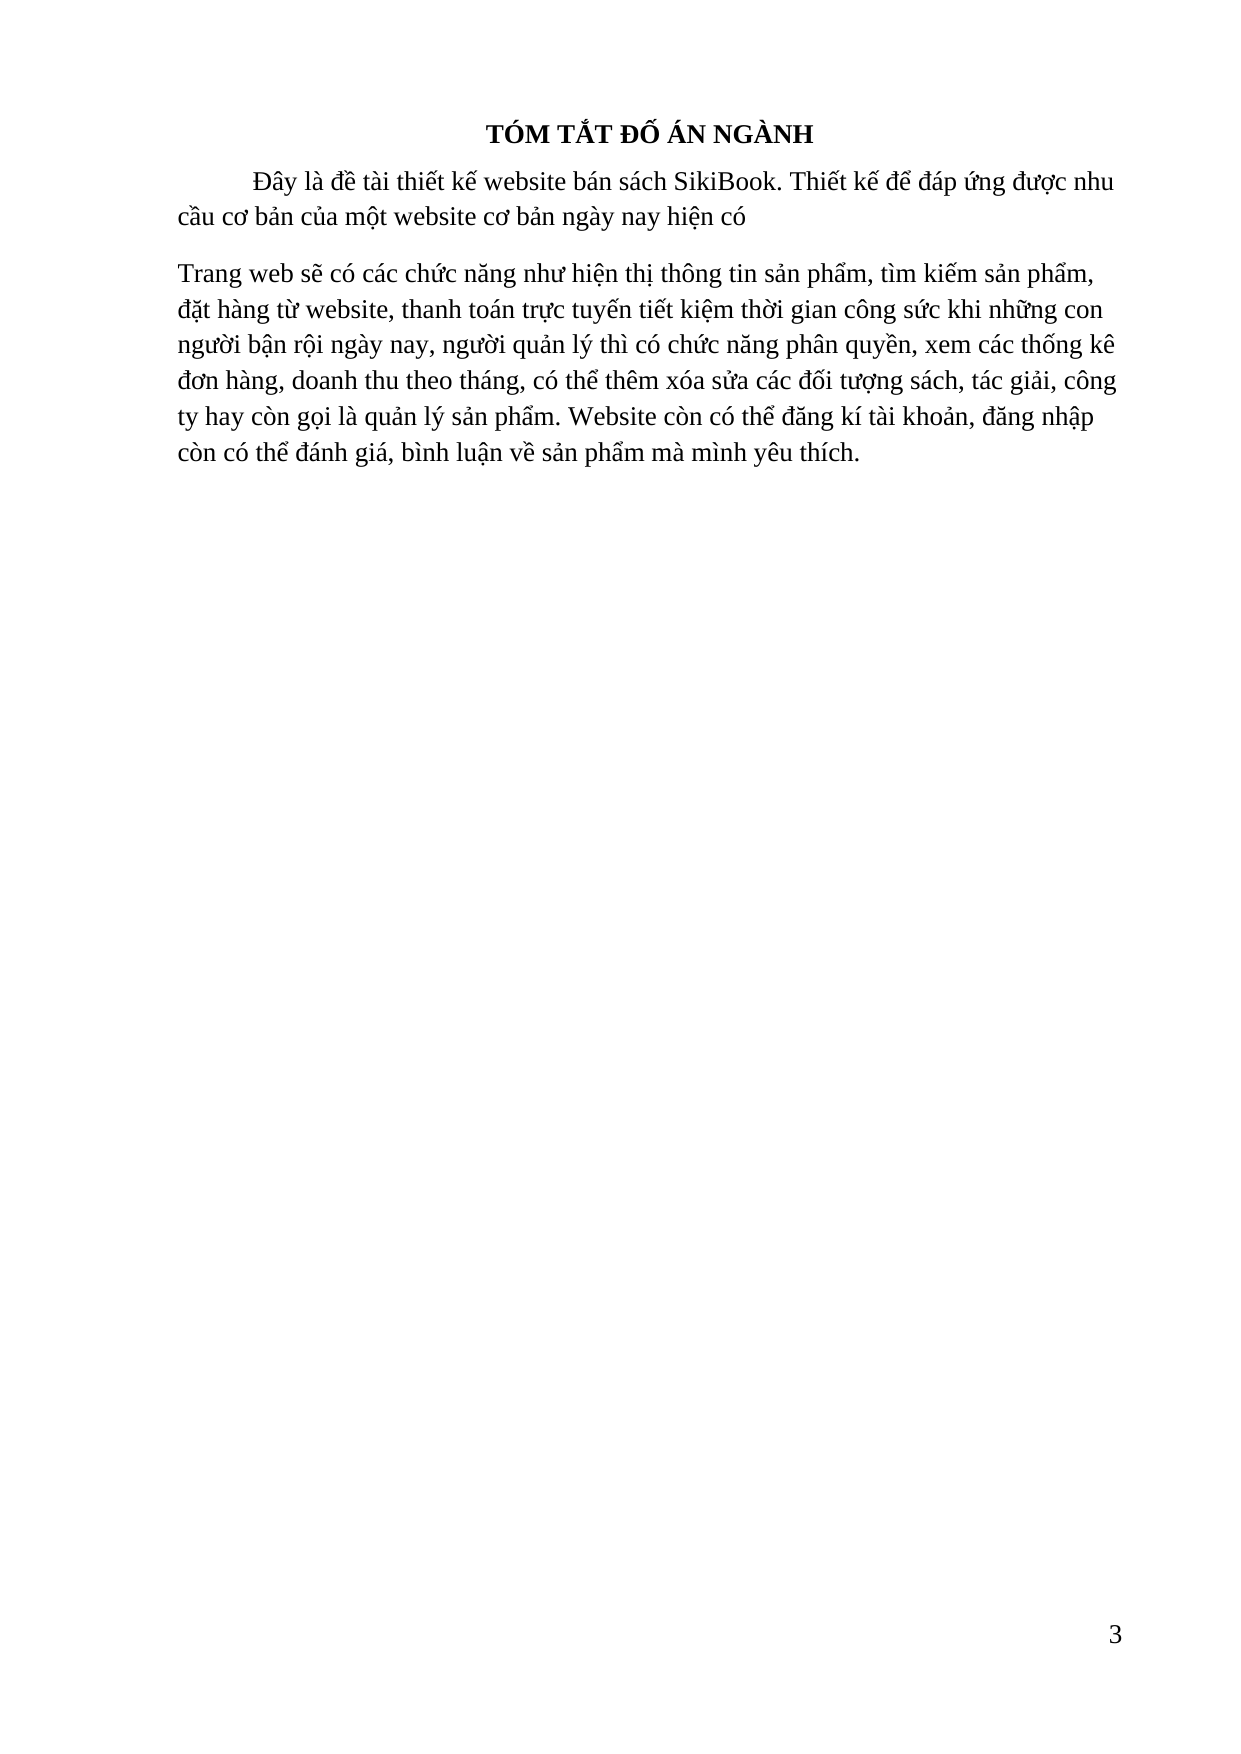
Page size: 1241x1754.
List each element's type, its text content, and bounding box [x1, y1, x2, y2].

text TÓM TẮT ĐỐ ÁN NGÀNH [177, 118, 1122, 149]
text Đây là đề tài thiết kế website bán sách SikiBook. Thiết kế để đáp ứng được nhu cầu cơ bản của một website cơ bản ngày nay hiện có [177, 165, 1122, 232]
text Trang web sẽ có các chức năng như hiện thị thông tin sản phẩm, tìm kiếm sản phẩm, đặt hàng từ website, thanh toán trực tuyến tiết kiệm thời gian công sức khi những con người bận rội ngày nay, người quản lý thì có chức năng phân quyền, xem các thống kê đơn hàng, doanh thu theo tháng, có thể thêm xóa sửa các đối tượng sách, tác giải, công ty hay còn gọi là quản lý sản phẩm. Website còn có thể đăng kí tài khoản, đăng nhập còn có thể đánh giá, bình luận về sản phẩm mà mình yêu thích. [177, 257, 1122, 467]
